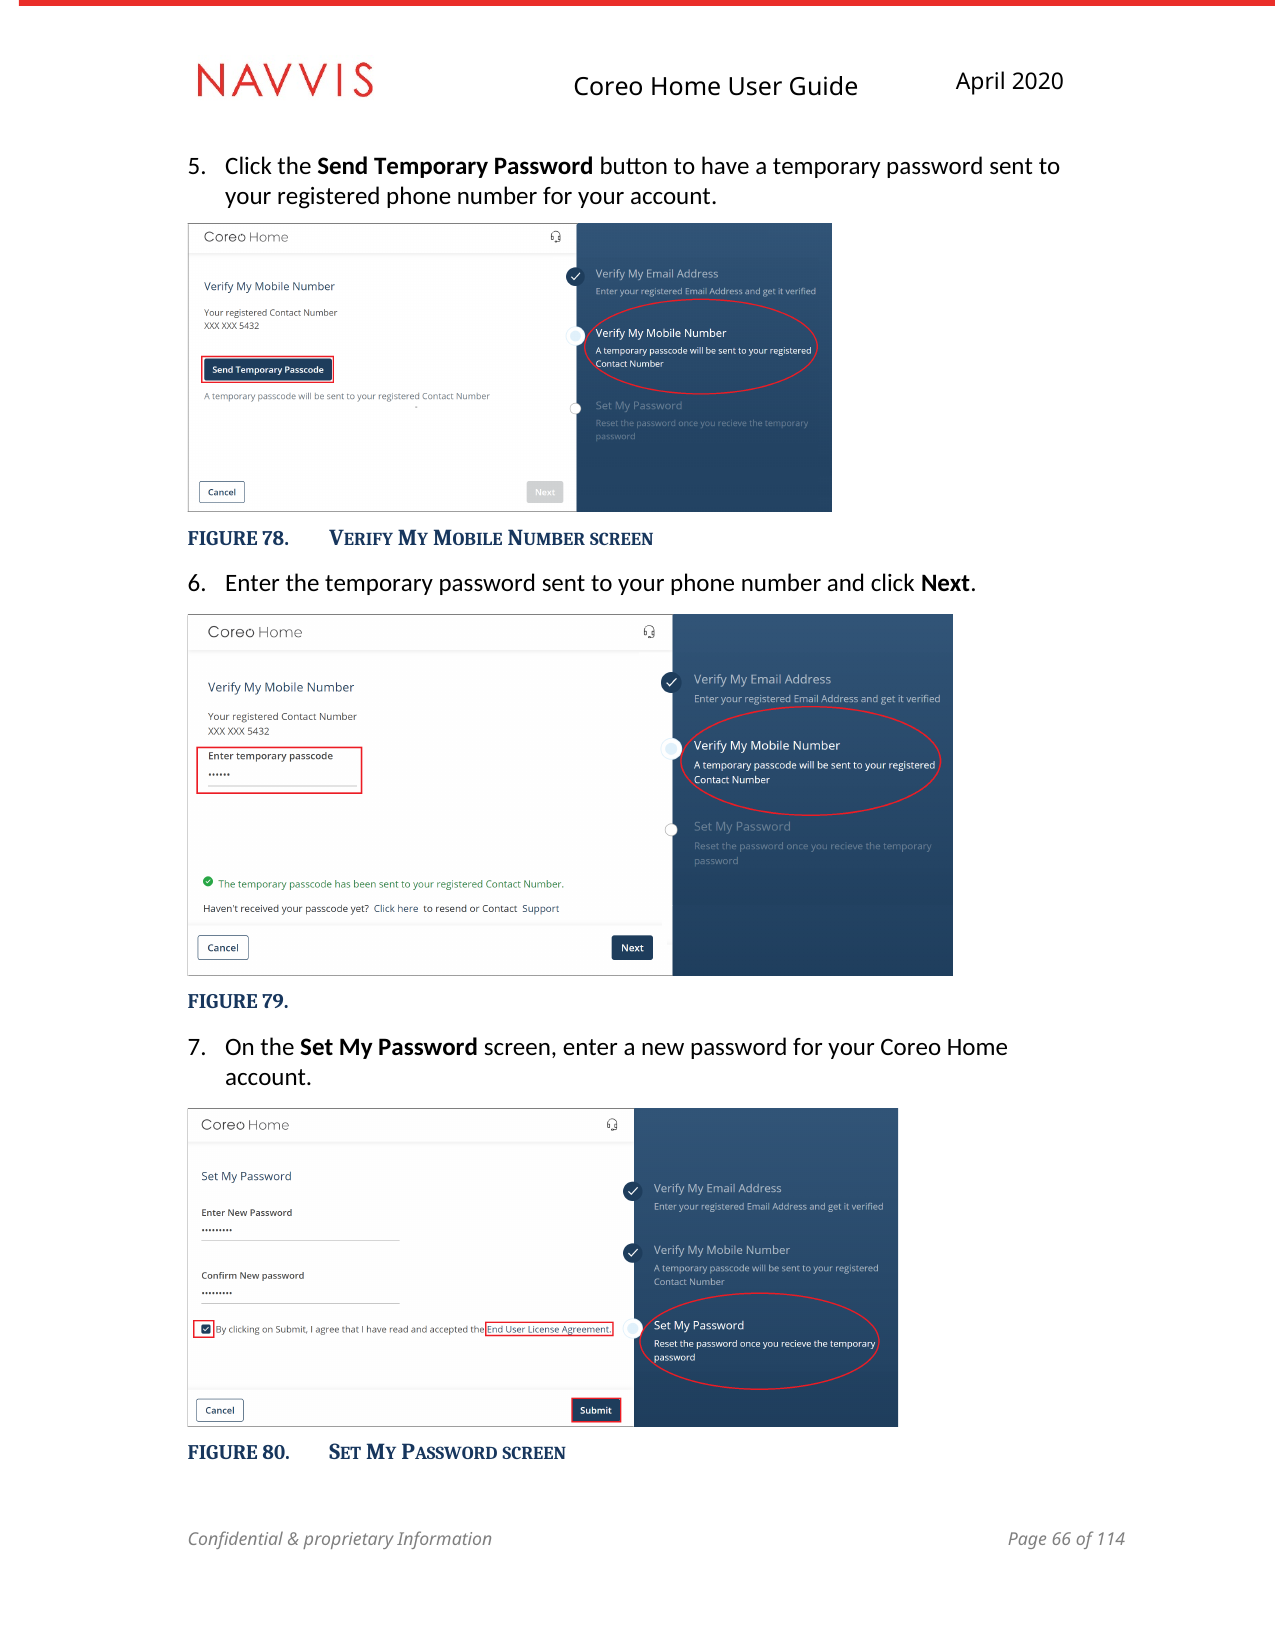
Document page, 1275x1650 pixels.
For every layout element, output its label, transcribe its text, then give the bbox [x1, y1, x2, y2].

text Verify My Mobile Number screen [187, 524, 1087, 551]
picture [187, 223, 832, 512]
list On the Set My Password screen, enter a new password for your Coreo Home account. [187, 1031, 1087, 1092]
picture [187, 55, 383, 104]
picture [187, 1108, 899, 1427]
text Set My Password screen [187, 1439, 1087, 1465]
list Enter the temporary password sent to your phone number and click Next. [187, 567, 1087, 597]
list Click the Send Temporary Password button to have a temporary password sent to your registered phone number for your account. [187, 150, 1087, 211]
picture [187, 614, 953, 976]
